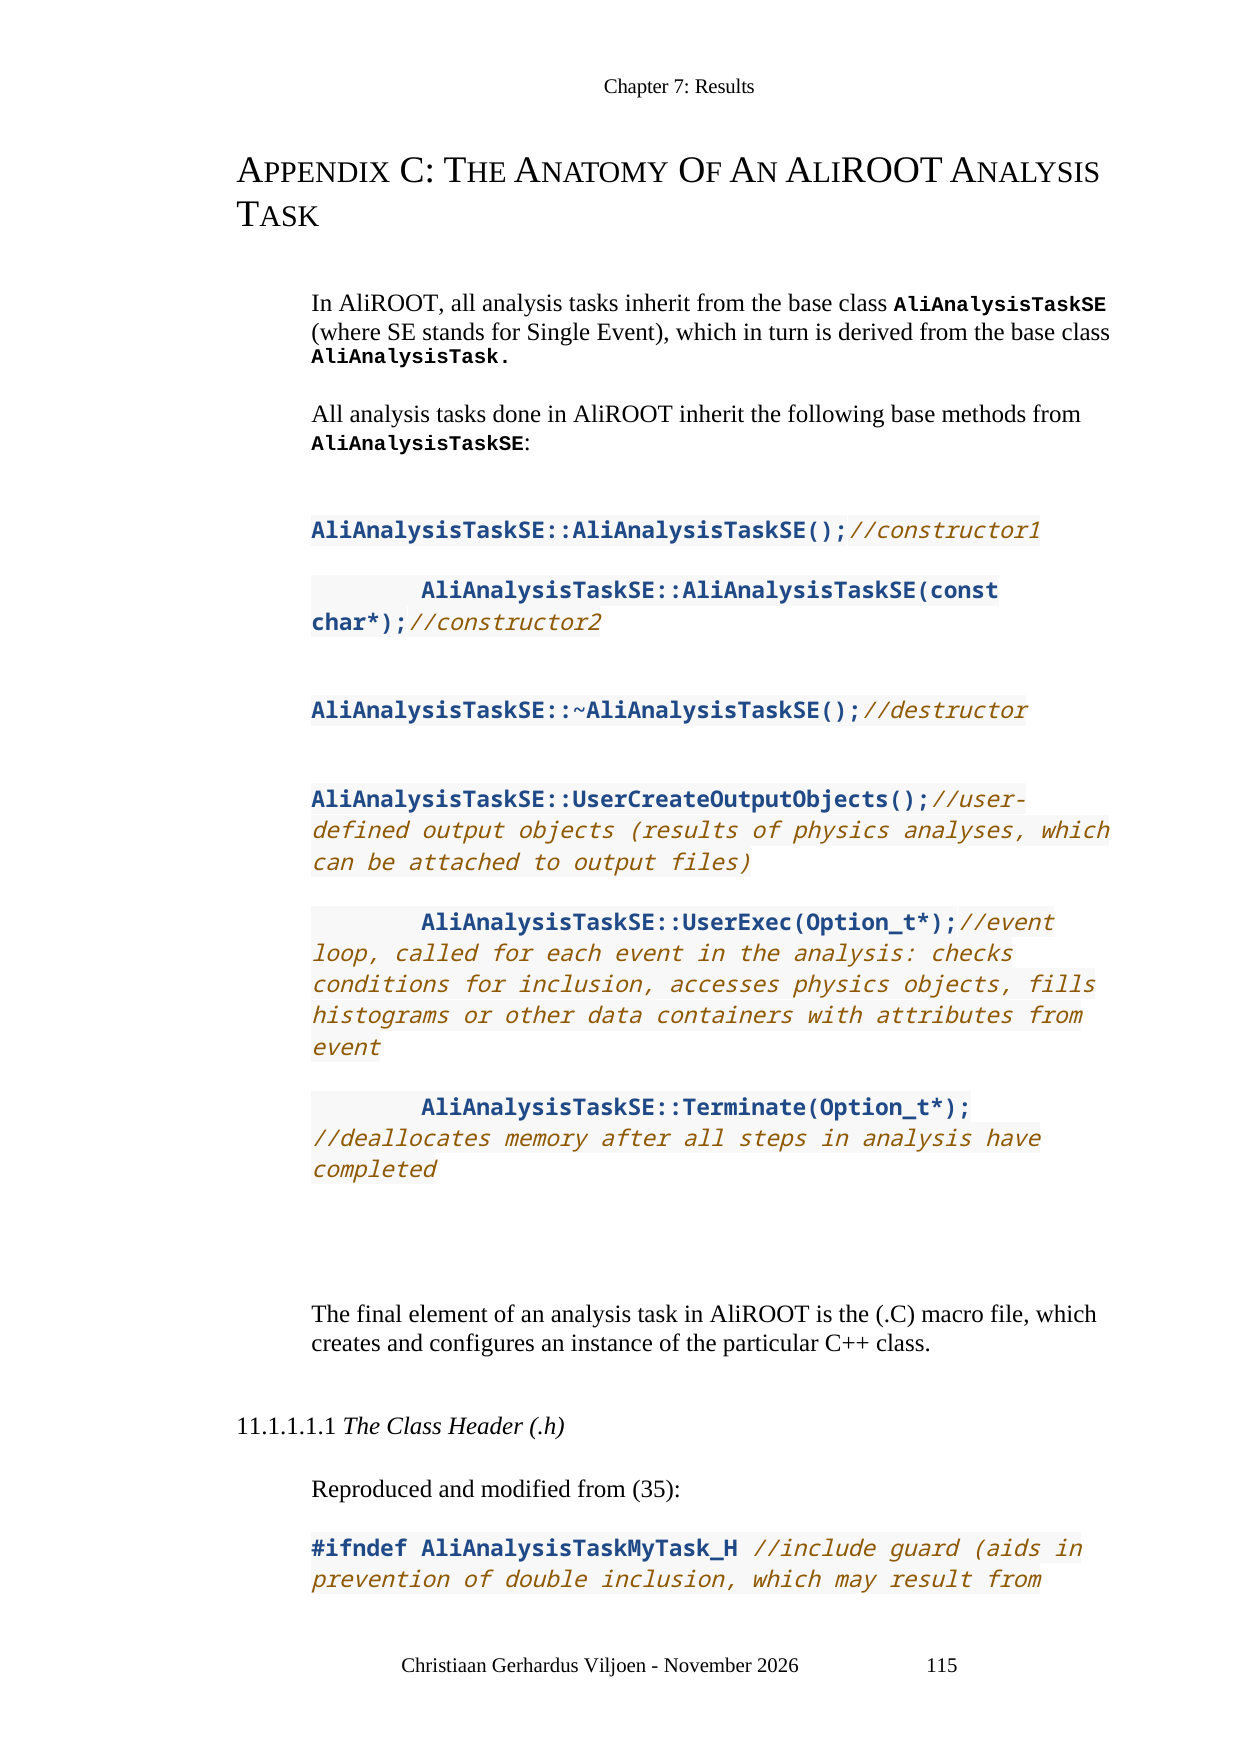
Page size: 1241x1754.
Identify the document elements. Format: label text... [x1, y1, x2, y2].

text Reproduced and modified from : [311, 1474, 1122, 1503]
text AliAnalysisTaskSE::AliAnalysisTaskSE();//constructor1 [311, 486, 1122, 546]
text AliAnalysisTaskSE::AliAnalysisTaskSE(const char*);//constructor2 [311, 574, 1122, 637]
text AliAnalysisTaskSE::Terminate(Option_t*); //deallocates memory after all steps in analysis have completed [435, 1091, 1122, 1184]
text In AliROOT, all analysis tasks inherit from the base class AliAnalysisTaskSE (where SE stands for Single Event), which in turn is derived from the base class AliAnalysisTask. [311, 288, 1122, 370]
text AliAnalysisTaskSE::UserExec(Option_t*);//event loop, called for each event in the analysis: checks conditions for inclusion, accesses physics objects, fills histograms or other data containers with attributes from event [311, 906, 1122, 1062]
subtitle Appendix C: The Anatomy Of An AliROOT Analysis Task [236, 148, 1122, 234]
subtitle The Class Header (.h) [236, 1411, 1122, 1439]
text The final element of an analysis task in AliROOT is the (.C) macro file, which creates and configures an instance of the particular C++ class. [311, 1299, 1122, 1357]
text All analysis tasks done in AliROOT inherit the following base methods from AliAnalysisTaskSE: [311, 399, 1122, 457]
text AliAnalysisTaskSE::UserCreateOutputObjects();//user-defined output objects (results of physics analyses, which can be attached to output files) [311, 754, 1122, 877]
text AliAnalysisTaskSE::~AliAnalysisTaskSE();//destructor [311, 666, 1122, 726]
